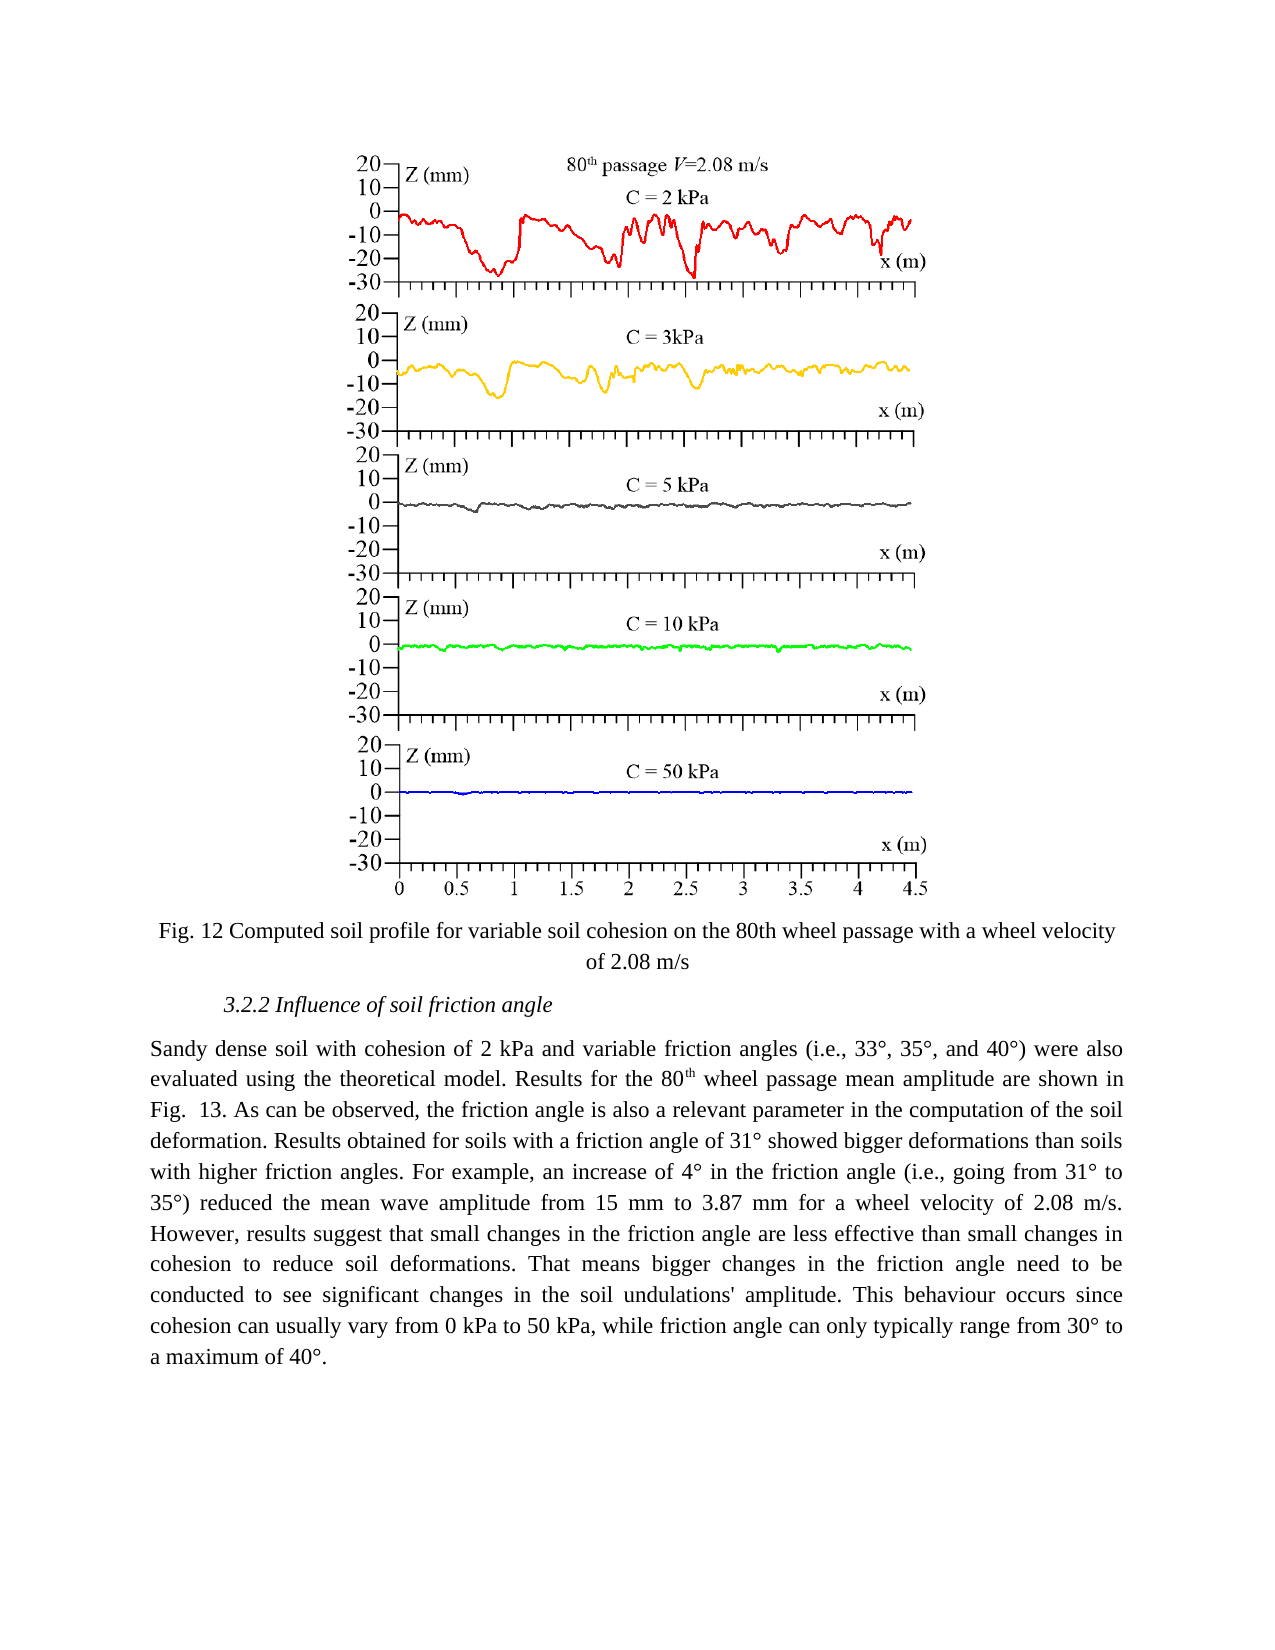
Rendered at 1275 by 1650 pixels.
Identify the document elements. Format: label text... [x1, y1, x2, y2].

text Sandy dense soil with cohesion of 2 kPa and variable friction angles (i.e., 33°, 35°, and 40°) were also evaluated using the theoretical model. Results for the 80th wheel passage mean amplitude are shown in Fig. 13. As can be observed, the friction angle is also a relevant parameter in the computation of the soil deformation. Results obtained for soils with a friction angle of 31° showed bigger deformations than soils with higher friction angles. For example, an increase of 4° in the friction angle (i.e., going from 31° to 35°) reduced the mean wave amplitude from 15 mm to 3.87 mm for a wheel velocity of 2.08 m/s. However, results suggest that small changes in the friction angle are less effective than small changes in cohesion to reduce soil deformations. That means bigger changes in the friction angle need to be conducted to see significant changes in the soil undulations' amplitude. This behaviour occurs since cohesion can usually vary from 0 kPa to 50 kPa, while friction angle can only typically range from 30° to a maximum of 40°. [150, 1035, 1125, 1369]
picture [346, 150, 929, 900]
text 3.2.2 Influence of soil friction angle [150, 991, 1125, 1018]
text Fig. 12 Computed soil profile for variable soil cohesion on the 80th wheel passage with a wheel velocity of 2.08 m/s [150, 917, 1125, 974]
